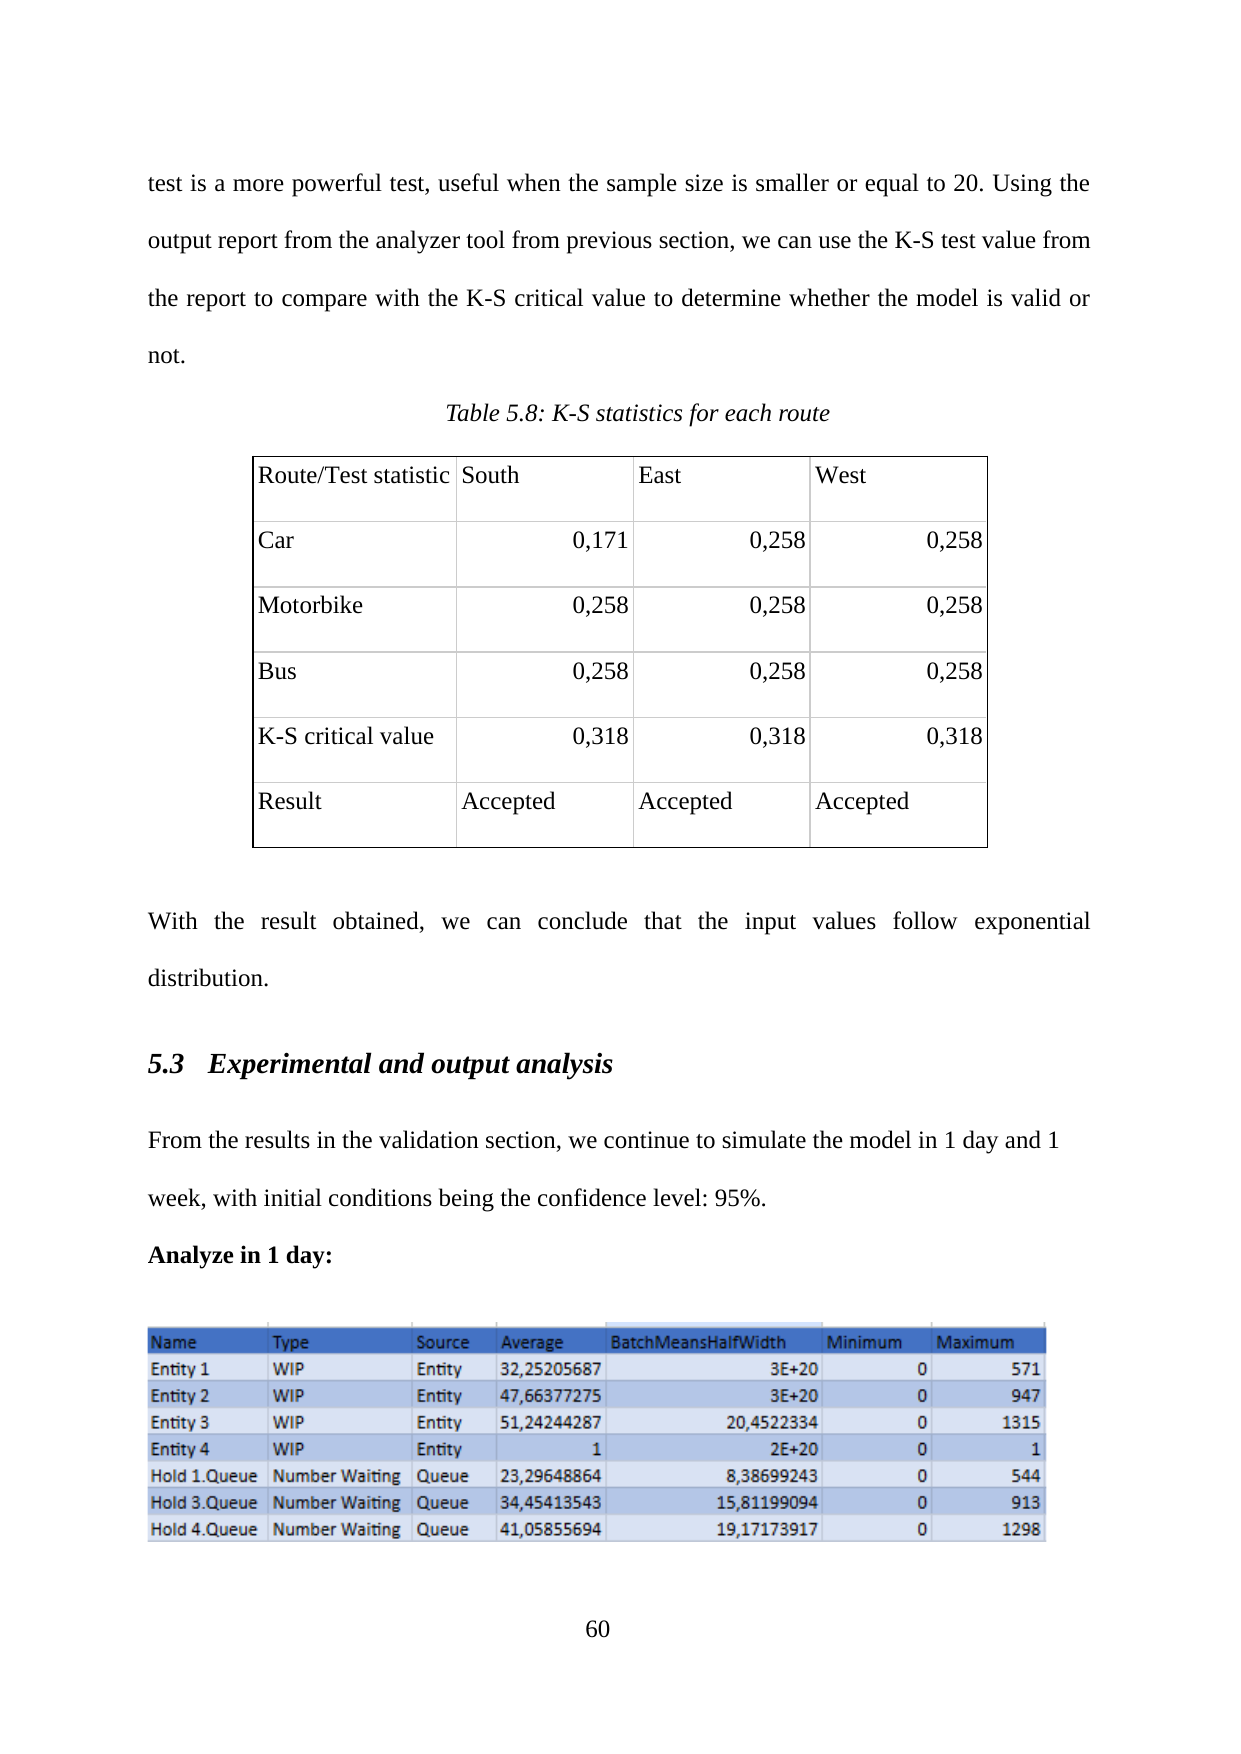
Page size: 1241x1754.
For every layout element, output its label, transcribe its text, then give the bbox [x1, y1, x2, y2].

table_cell 0,258 [634, 653, 809, 716]
table_cell 0,171 [457, 522, 633, 586]
table_cell 0,258 [811, 651, 987, 716]
table_cell K-S critical value [254, 718, 456, 782]
table_cell Car [254, 522, 456, 586]
picture [147, 1322, 1047, 1542]
table_header Route/Test statistic [254, 457, 456, 521]
table_header East [634, 457, 809, 521]
table_header West [811, 457, 987, 521]
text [148, 168, 1092, 369]
table_cell 0,258 [634, 588, 809, 651]
table_cell Accepted [457, 783, 633, 847]
table_cell 0,258 [457, 588, 633, 651]
table_cell 0,318 [457, 718, 633, 782]
subtitle Experimental and output analysis [148, 1046, 1092, 1079]
table_cell 0,258 [634, 522, 809, 586]
table_cell 0,258 [457, 653, 633, 716]
table_cell Motorbike [254, 588, 456, 651]
table_cell Bus [254, 653, 456, 716]
table_cell 0,258 [811, 586, 987, 651]
table_cell Accepted [634, 783, 809, 847]
table_cell Accepted [811, 782, 987, 847]
table_header South [457, 457, 633, 521]
table_cell 0,258 [811, 521, 987, 586]
text Analyze in 1 day: [148, 1240, 1092, 1269]
text From the results in the validation section, we continue to simulate the model in 1 day and 1 week, with initial conditions being the confidence level: 95%. [148, 1125, 1092, 1212]
table_cell Result [254, 783, 456, 847]
table_cell 0,318 [634, 718, 809, 782]
text With the result obtained, we can conclude that the input values follow exponential distribution. [148, 906, 1092, 992]
table_cell 0,318 [811, 716, 987, 782]
